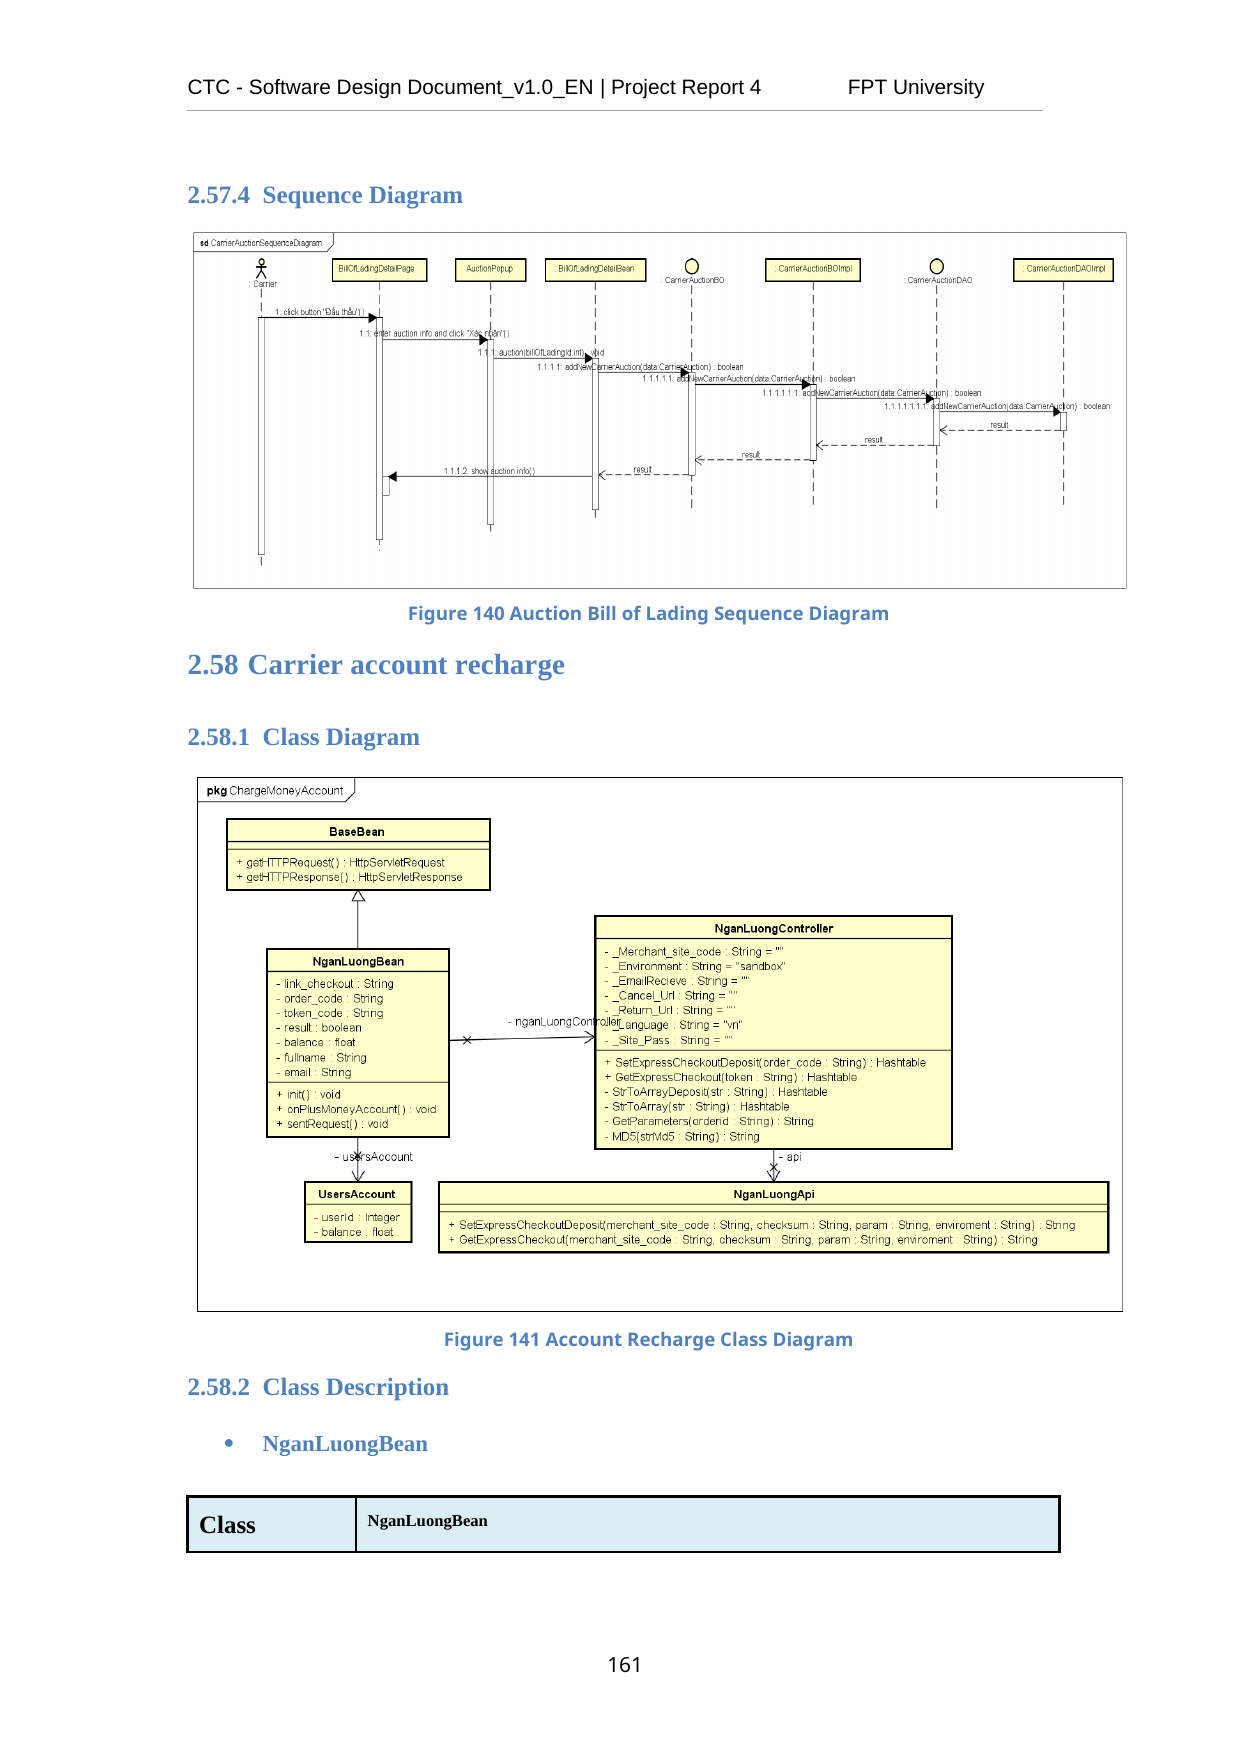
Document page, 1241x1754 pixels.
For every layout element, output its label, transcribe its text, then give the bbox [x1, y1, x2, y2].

picture [187, 767, 1132, 1320]
subtitle Class Diagram [187, 722, 1053, 751]
subtitle Carrier account recharge [187, 647, 1053, 680]
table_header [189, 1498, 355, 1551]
subtitle Sequence Diagram [187, 180, 1053, 209]
picture [187, 225, 1132, 595]
text Figure 141 Account Recharge Class Diagram [244, 1326, 1053, 1351]
text Figure 140 Auction Bill of Lading Sequence Diagram [244, 601, 1053, 626]
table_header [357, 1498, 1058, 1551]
subtitle Class Description [187, 1372, 1053, 1401]
subtitle NganLuongBean [225, 1430, 1053, 1457]
